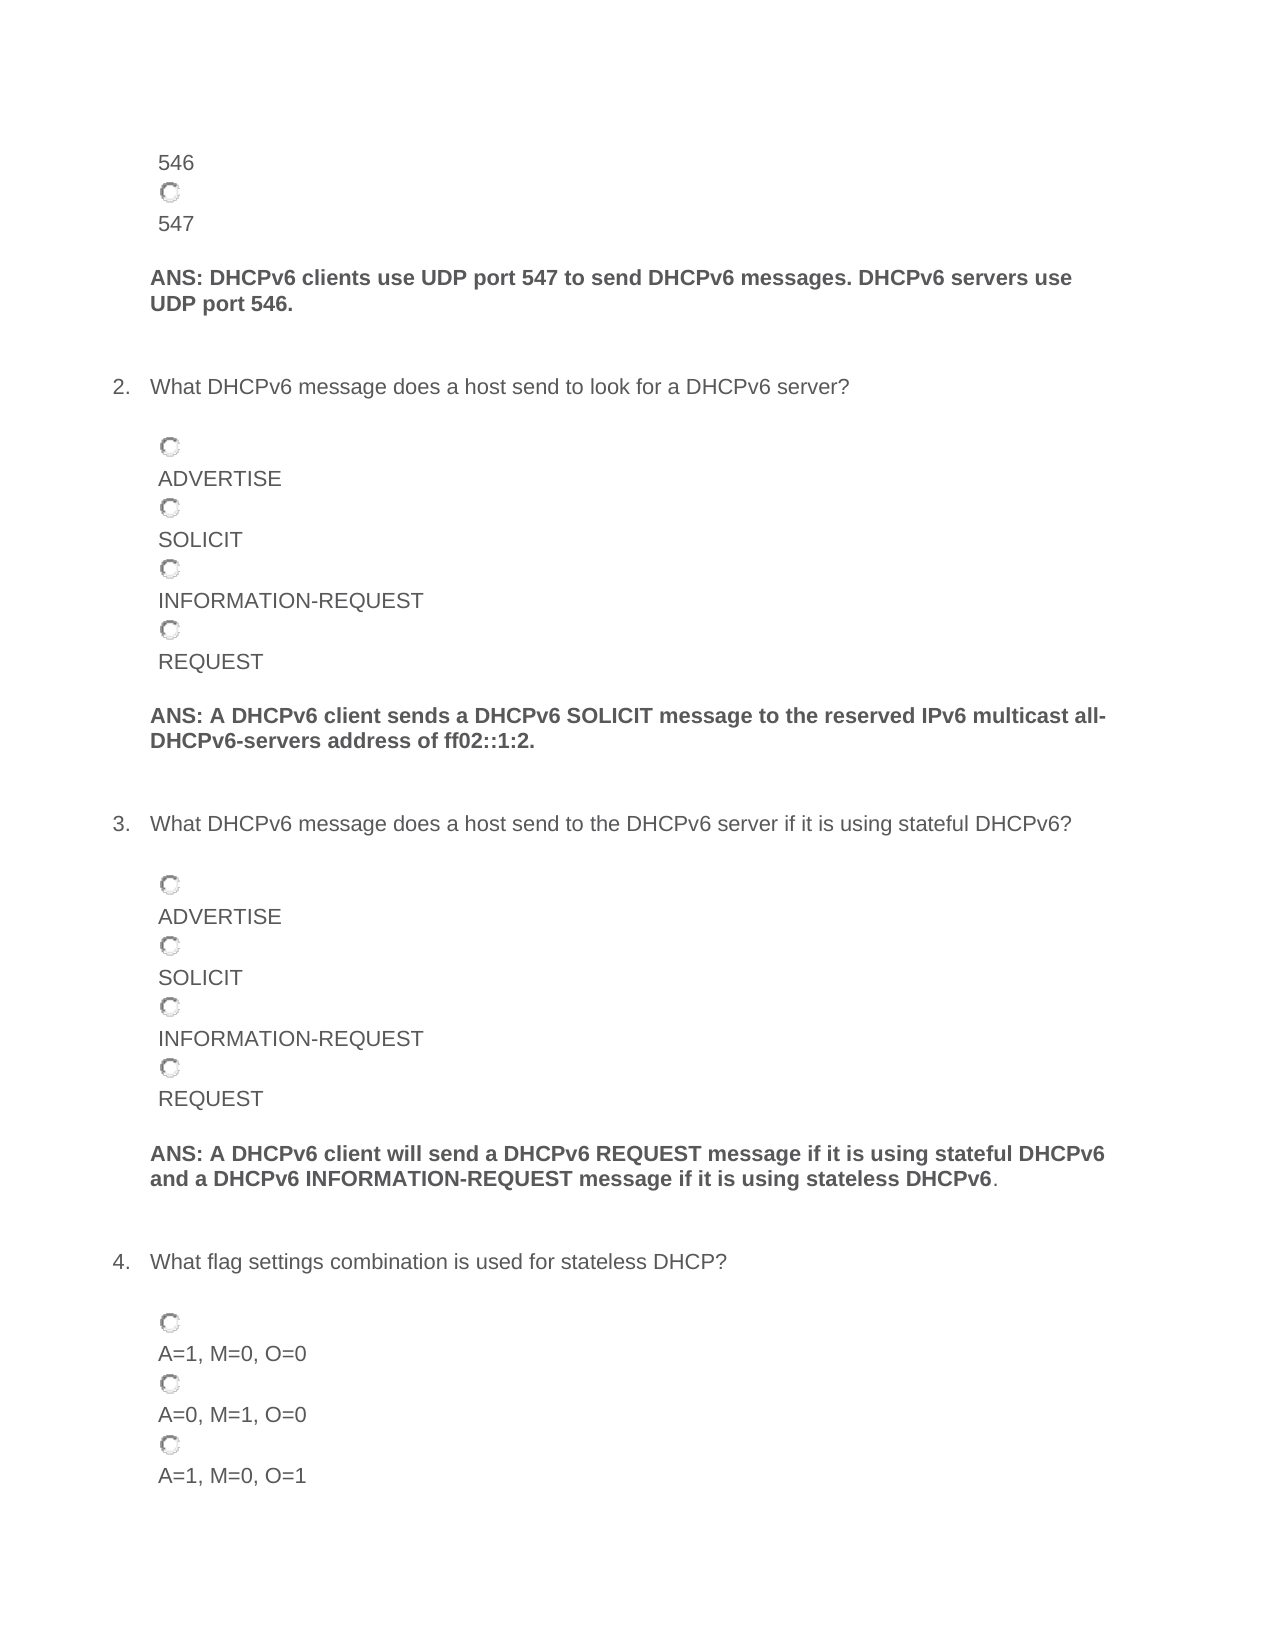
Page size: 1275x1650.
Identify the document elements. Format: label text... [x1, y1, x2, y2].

text ADVERTISE [158, 903, 1125, 929]
text SOLICIT [158, 964, 1125, 990]
list What flag settings combination is used for stateless DHCP? [112, 1249, 1125, 1274]
text ANS: DHCPv6 clients use UDP port 547 to send DHCPv6 messages. DHCPv6 servers use UDP port 546. [150, 265, 1125, 316]
text A=1, M=0, O=1 [158, 1463, 1125, 1488]
text SOLICIT [158, 527, 1125, 552]
text ADVERTISE [158, 466, 1125, 491]
text 546 [158, 150, 1125, 175]
text ANS: A DHCPv6 client sends a DHCPv6 SOLICIT message to the reserved IPv6 multicast all-DHCPv6-servers address of ff02::1:2. [150, 703, 1125, 753]
text INFORMATION-REQUEST [158, 1025, 1125, 1051]
list What DHCPv6 message does a host send to the DHCPv6 server if it is using stateful DHCPv6? [112, 811, 1125, 837]
text INFORMATION-REQUEST [158, 588, 1125, 613]
text REQUEST [158, 649, 1125, 674]
text REQUEST [158, 1086, 1125, 1112]
text A=1, M=0, O=0 [158, 1341, 1125, 1366]
text A=0, M=1, O=0 [158, 1402, 1125, 1427]
list What DHCPv6 message does a host send to look for a DHCPv6 server? [112, 374, 1125, 399]
text ANS: A DHCPv6 client will send a DHCPv6 REQUEST message if it is using stateful DHCPv6 and a DHCPv6 INFORMATION-REQUEST message if it is using stateless DHCPv6. [150, 1141, 1125, 1191]
text 547 [158, 211, 1125, 236]
